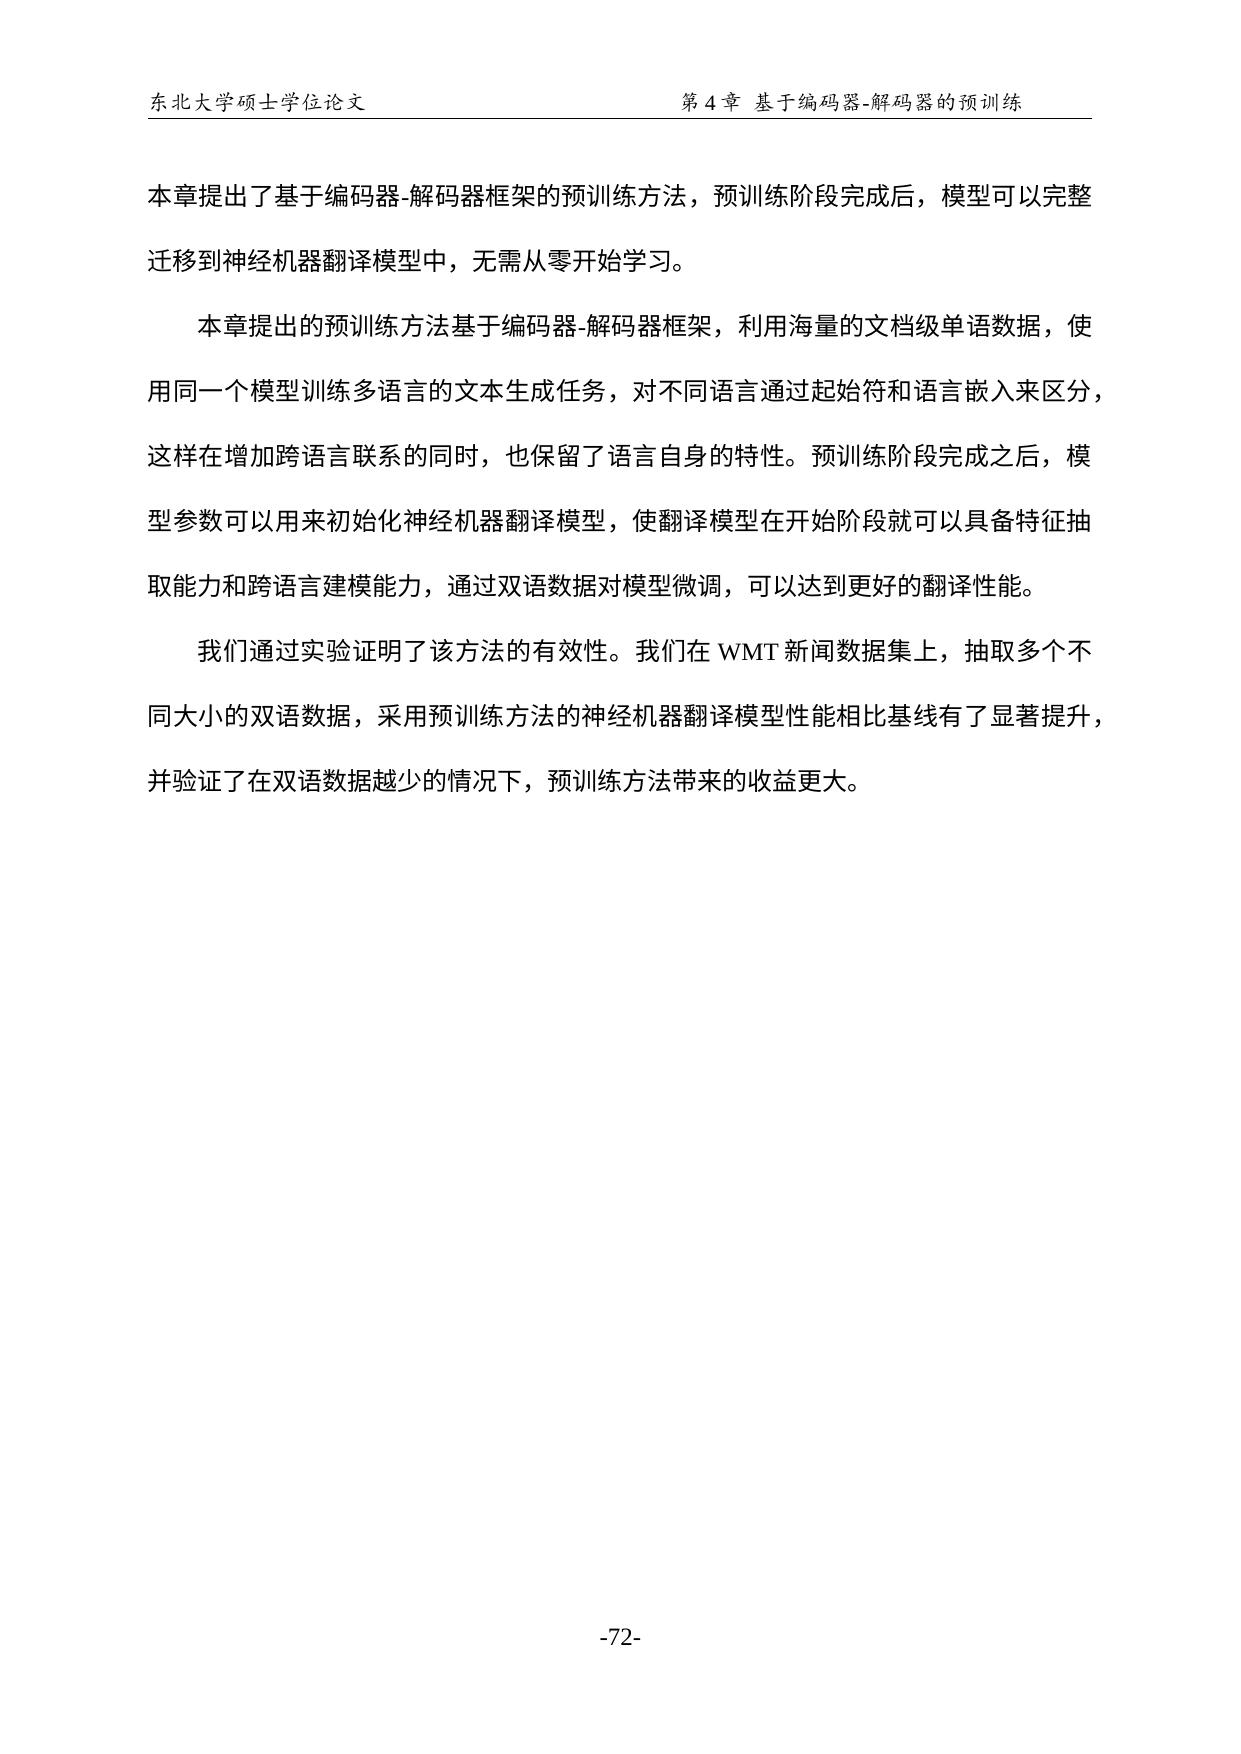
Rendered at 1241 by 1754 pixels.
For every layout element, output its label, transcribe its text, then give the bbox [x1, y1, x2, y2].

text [148, 162, 1092, 292]
text 我们通过实验证明了该方法的有效性。我们在WMT新闻数据集上，抽取多个不同大小的双语数据，采用预训练方法的神经机器翻译模型性能相比基线有了显著提升，并验证了在双语数据越少的情况下，预训练方法带来的收益更大。 [148, 617, 1092, 812]
text 本章提出的预训练方法基于编码器-解码器框架，利用海量的文档级单语数据，使用同一个模型训练多语言的文本生成任务，对不同语言通过起始符和语言嵌入来区分，这样在增加跨语言联系的同时，也保留了语言自身的特性。预训练阶段完成之后，模型参数可以用来初始化神经机器翻译模型，使翻译模型在开始阶段就可以具备特征抽取能力和跨语言建模能力，通过双语数据对模型微调，可以达到更好的翻译性能。 [148, 292, 1092, 617]
